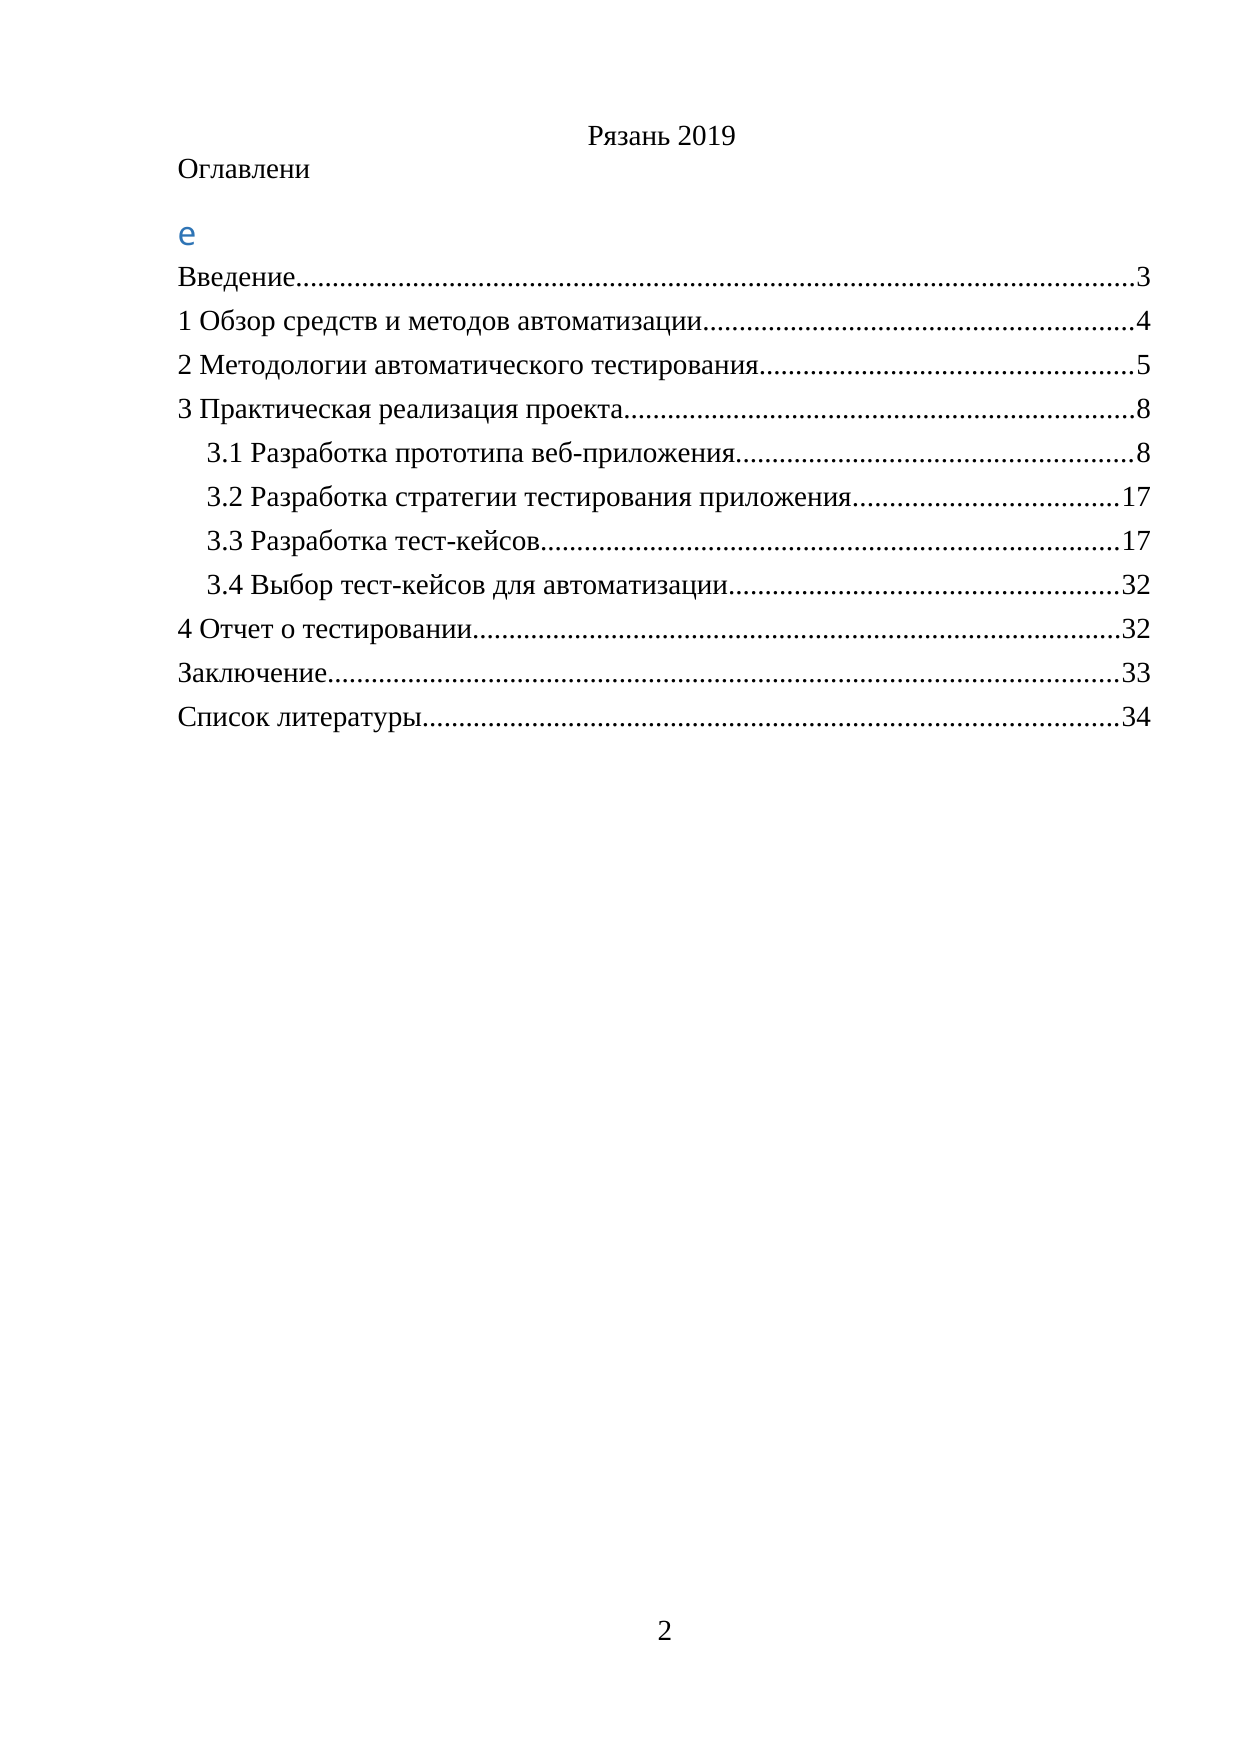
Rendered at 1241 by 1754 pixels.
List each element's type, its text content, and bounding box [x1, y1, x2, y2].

text Рязань 2019 [177, 118, 1146, 152]
